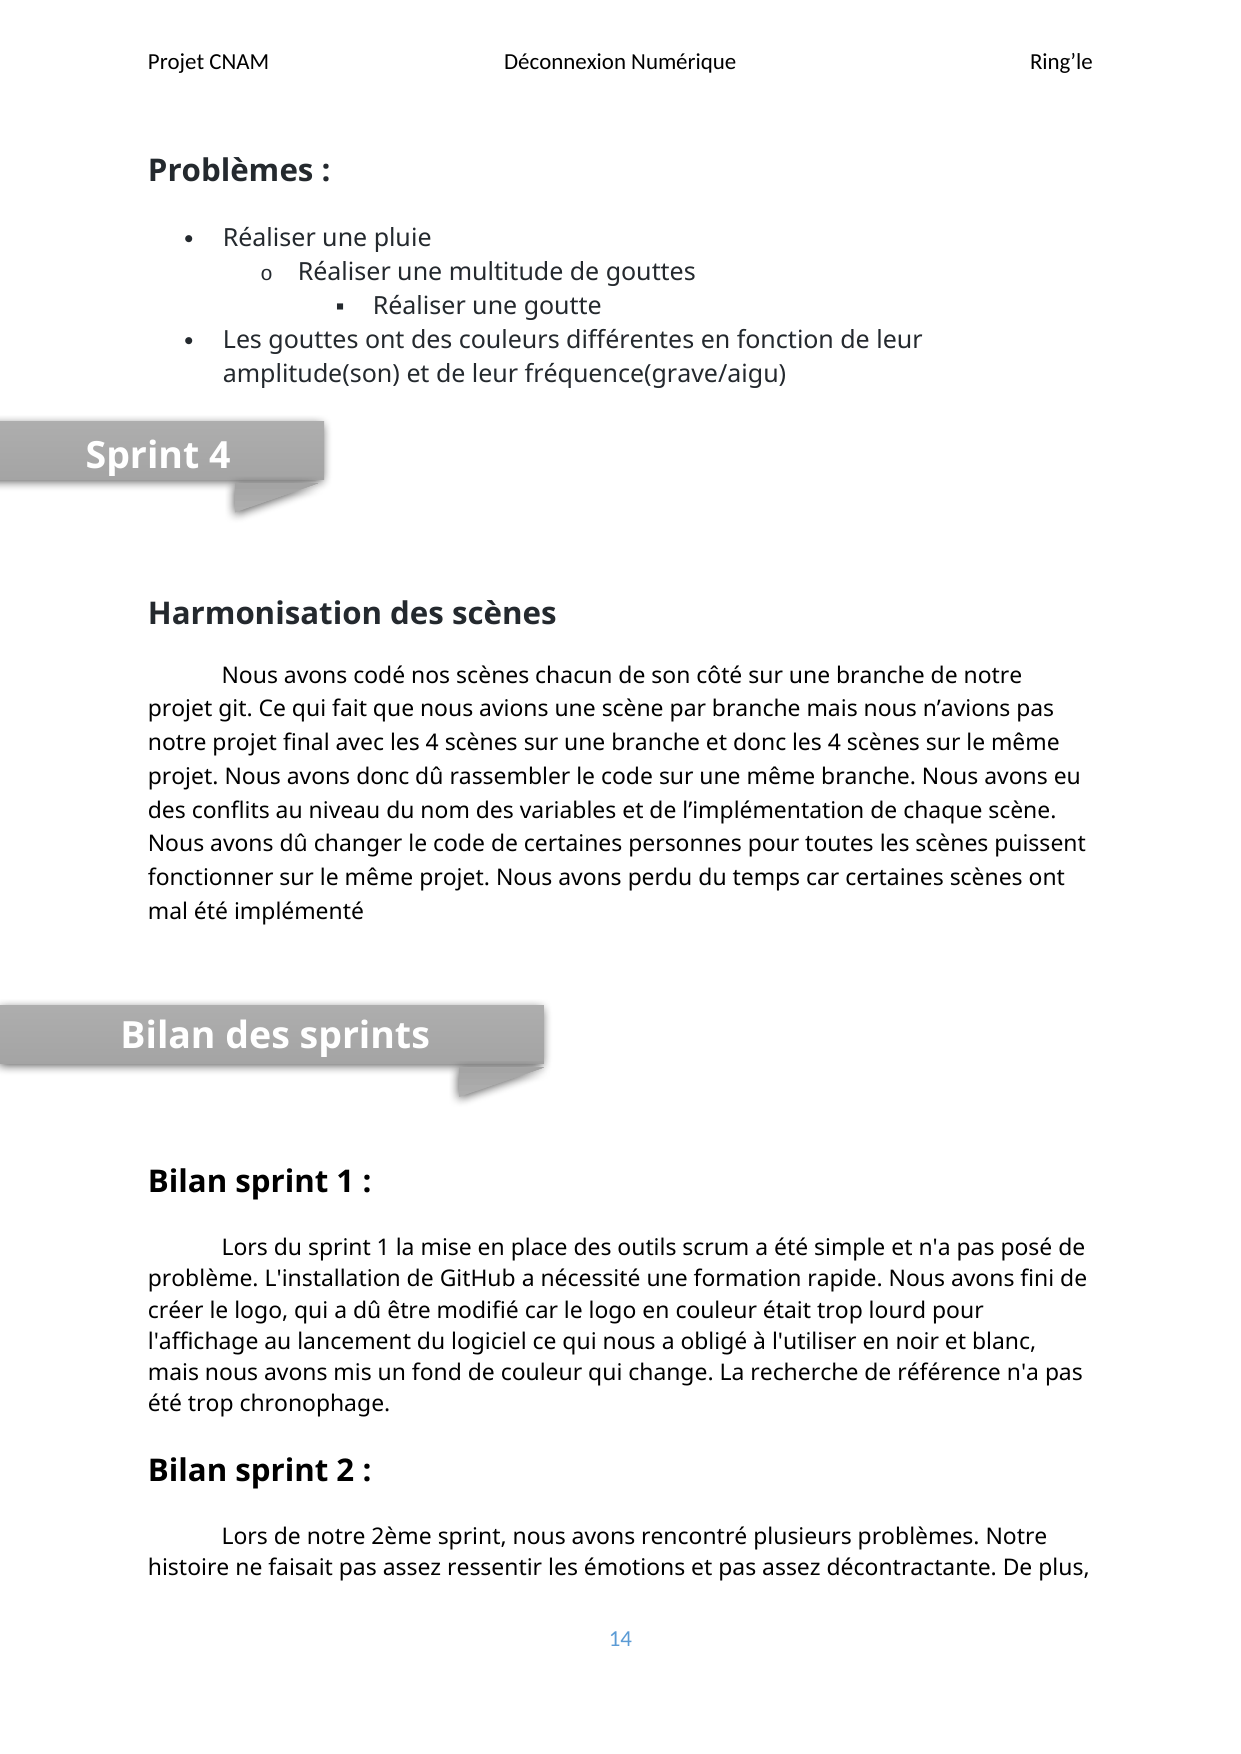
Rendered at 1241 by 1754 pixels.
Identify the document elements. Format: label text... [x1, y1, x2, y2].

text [148, 1519, 1093, 1582]
subtitle Lors du sprint 1 la mise en place des outils scrum a été simple et n'a pas posé de problème. L'installation de GitHub a nécessité une formation rapide. Nous avons fini de créer le logo, qui a dû être modifié car le logo en couleur était trop lourd pour l'affichage au lancement du logiciel ce qui nous a obligé à l'utiliser en noir et blanc, mais nous avons mis un fond de couleur qui change. La recherche de référence n'a pas été trop chronophage. [148, 1231, 1093, 1419]
list Réaliser une goutte [335, 287, 1093, 322]
list Les gouttes ont des couleurs différentes en fonction de leur amplitude(son) et de leur fréquence(grave/aigu) [185, 322, 1093, 390]
subtitle Bilan sprint 2 : [148, 1448, 1093, 1490]
list Réaliser une multitude de gouttes [260, 253, 1093, 287]
text Nous avons codé nos scènes chacun de son côté sur une branche de notre projet git. Ce qui fait que nous avions une scène par branche mais nous n’avions pas notre projet final avec les 4 scènes sur une branche et donc les 4 scènes sur le même projet. Nous avons donc dû rassembler le code sur une même branche. Nous avons eu des conflits au niveau du nom des variables et de l’implémentation de chaque scène. Nous avons dû changer le code de certaines personnes pour toutes les scènes puissent fonctionner sur le même projet. Nous avons perdu du temps car certaines scènes ont mal été implémenté [148, 658, 1093, 926]
text Harmonisation des scènes [148, 591, 1093, 633]
text Problèmes : [148, 148, 1093, 190]
list Réaliser une pluie [185, 219, 1093, 253]
subtitle Bilan sprint 1 : [148, 1159, 1093, 1202]
